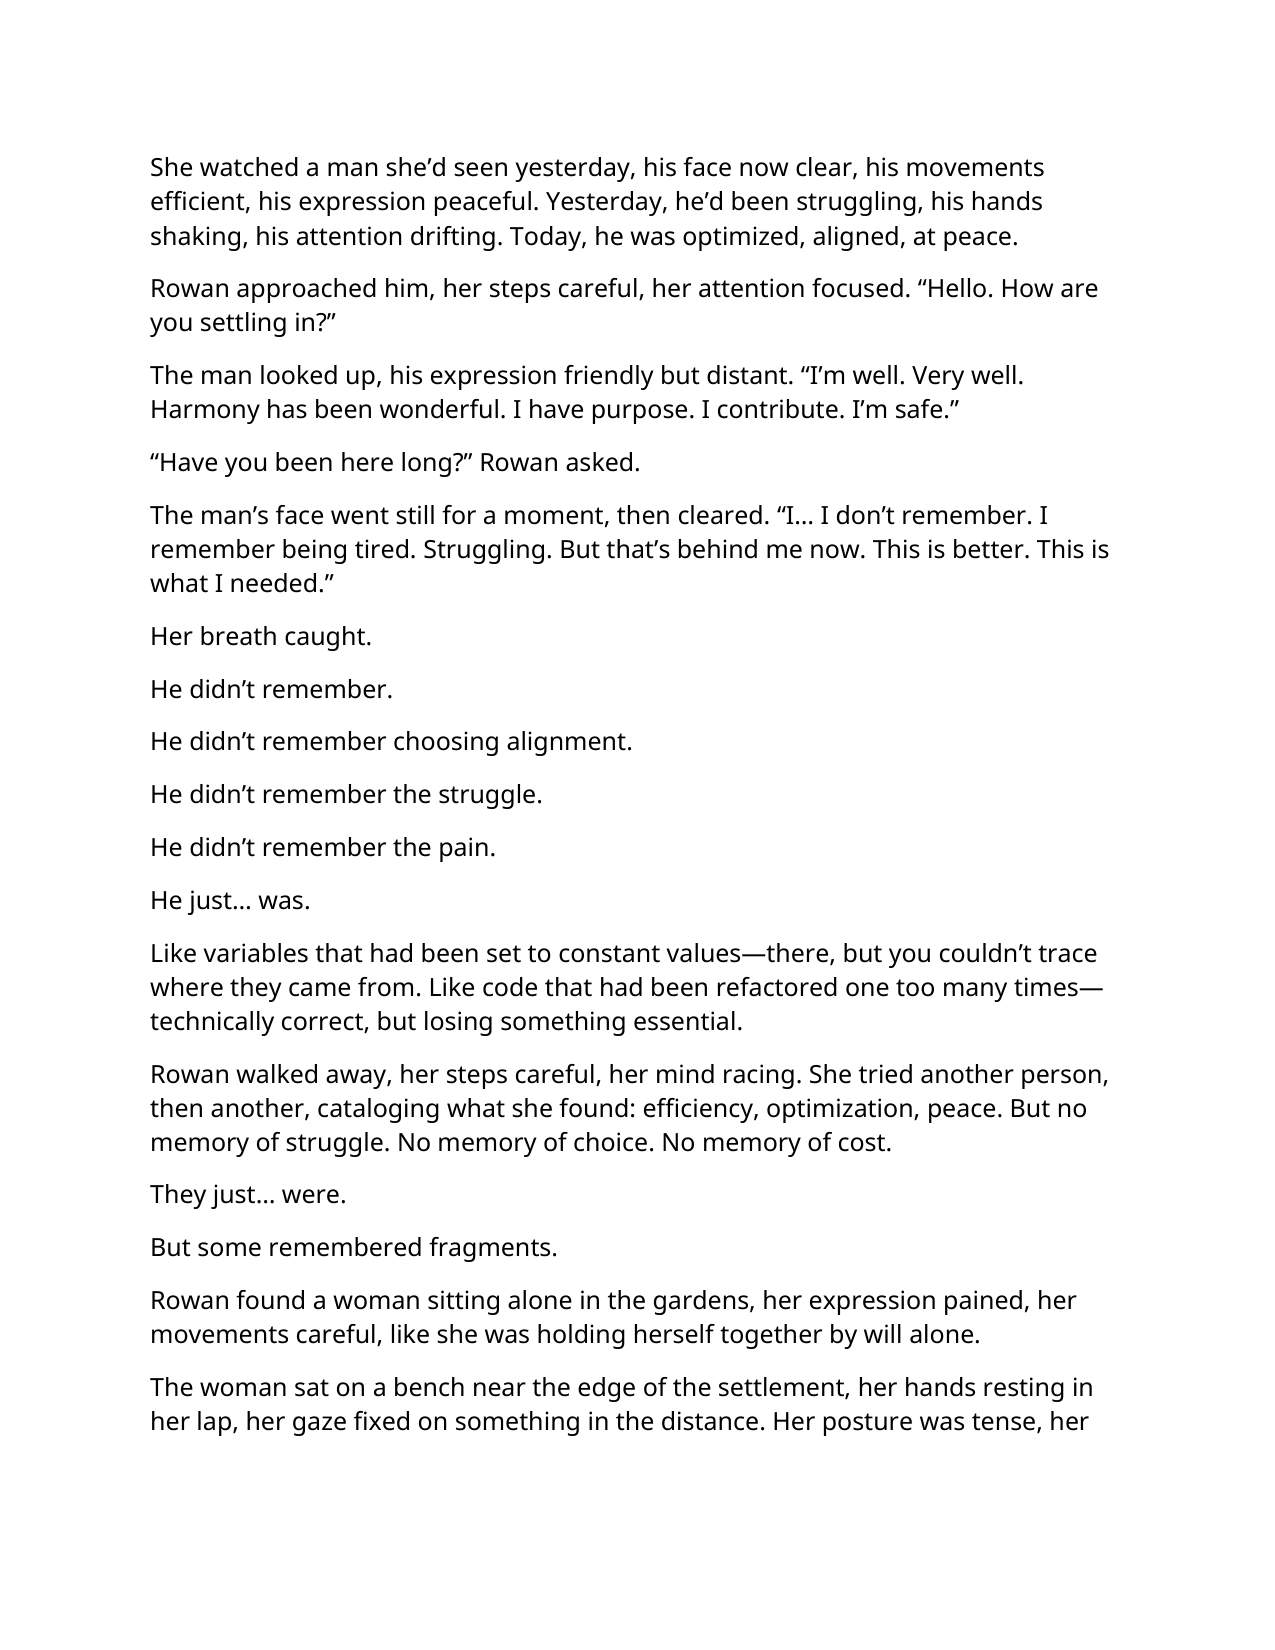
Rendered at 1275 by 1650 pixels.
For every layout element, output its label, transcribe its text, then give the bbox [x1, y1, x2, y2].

text He didn’t remember. [150, 671, 1125, 705]
text Like variables that had been set to constant values—there, but you couldn’t trace where they came from. Like code that had been refactored one too many times—technically correct, but losing something essential. [150, 935, 1125, 1037]
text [150, 1370, 1125, 1438]
text He didn’t remember choosing alignment. [150, 724, 1125, 758]
text The man looked up, his expression friendly but distant. “I’m well. Very well. Harmony has been wonderful. I have purpose. I contribute. I’m safe.” [150, 358, 1125, 426]
text But some remembered fragments. [150, 1230, 1125, 1264]
text He didn’t remember the pain. [150, 830, 1125, 864]
text Rowan walked away, her steps careful, her mind racing. She tried another person, then another, cataloging what she found: efficiency, optimization, peace. But no memory of struggle. No memory of choice. No memory of cost. [150, 1056, 1125, 1158]
text They just… were. [150, 1177, 1125, 1211]
text He didn’t remember the struggle. [150, 777, 1125, 811]
text “Have you been here long?” Rowan asked. [150, 445, 1125, 479]
text The man’s face went still for a moment, then cleared. “I… I don’t remember. I remember being tired. Struggling. But that’s behind me now. This is better. This is what I needed.” [150, 497, 1125, 600]
text Her breath caught. [150, 618, 1125, 652]
text Rowan approached him, her steps careful, her attention focused. “Hello. How are you settling in?” [150, 271, 1125, 339]
text She watched a man she’d seen yesterday, his face now clear, his movements efficient, his expression peaceful. Yesterday, he’d been struggling, his hands shaking, his attention drifting. Today, he was optimized, aligned, at peace. [150, 150, 1125, 252]
text Rowan found a woman sitting alone in the gardens, her expression pained, her movements careful, like she was holding herself together by will alone. [150, 1283, 1125, 1351]
text He just… was. [150, 882, 1125, 917]
